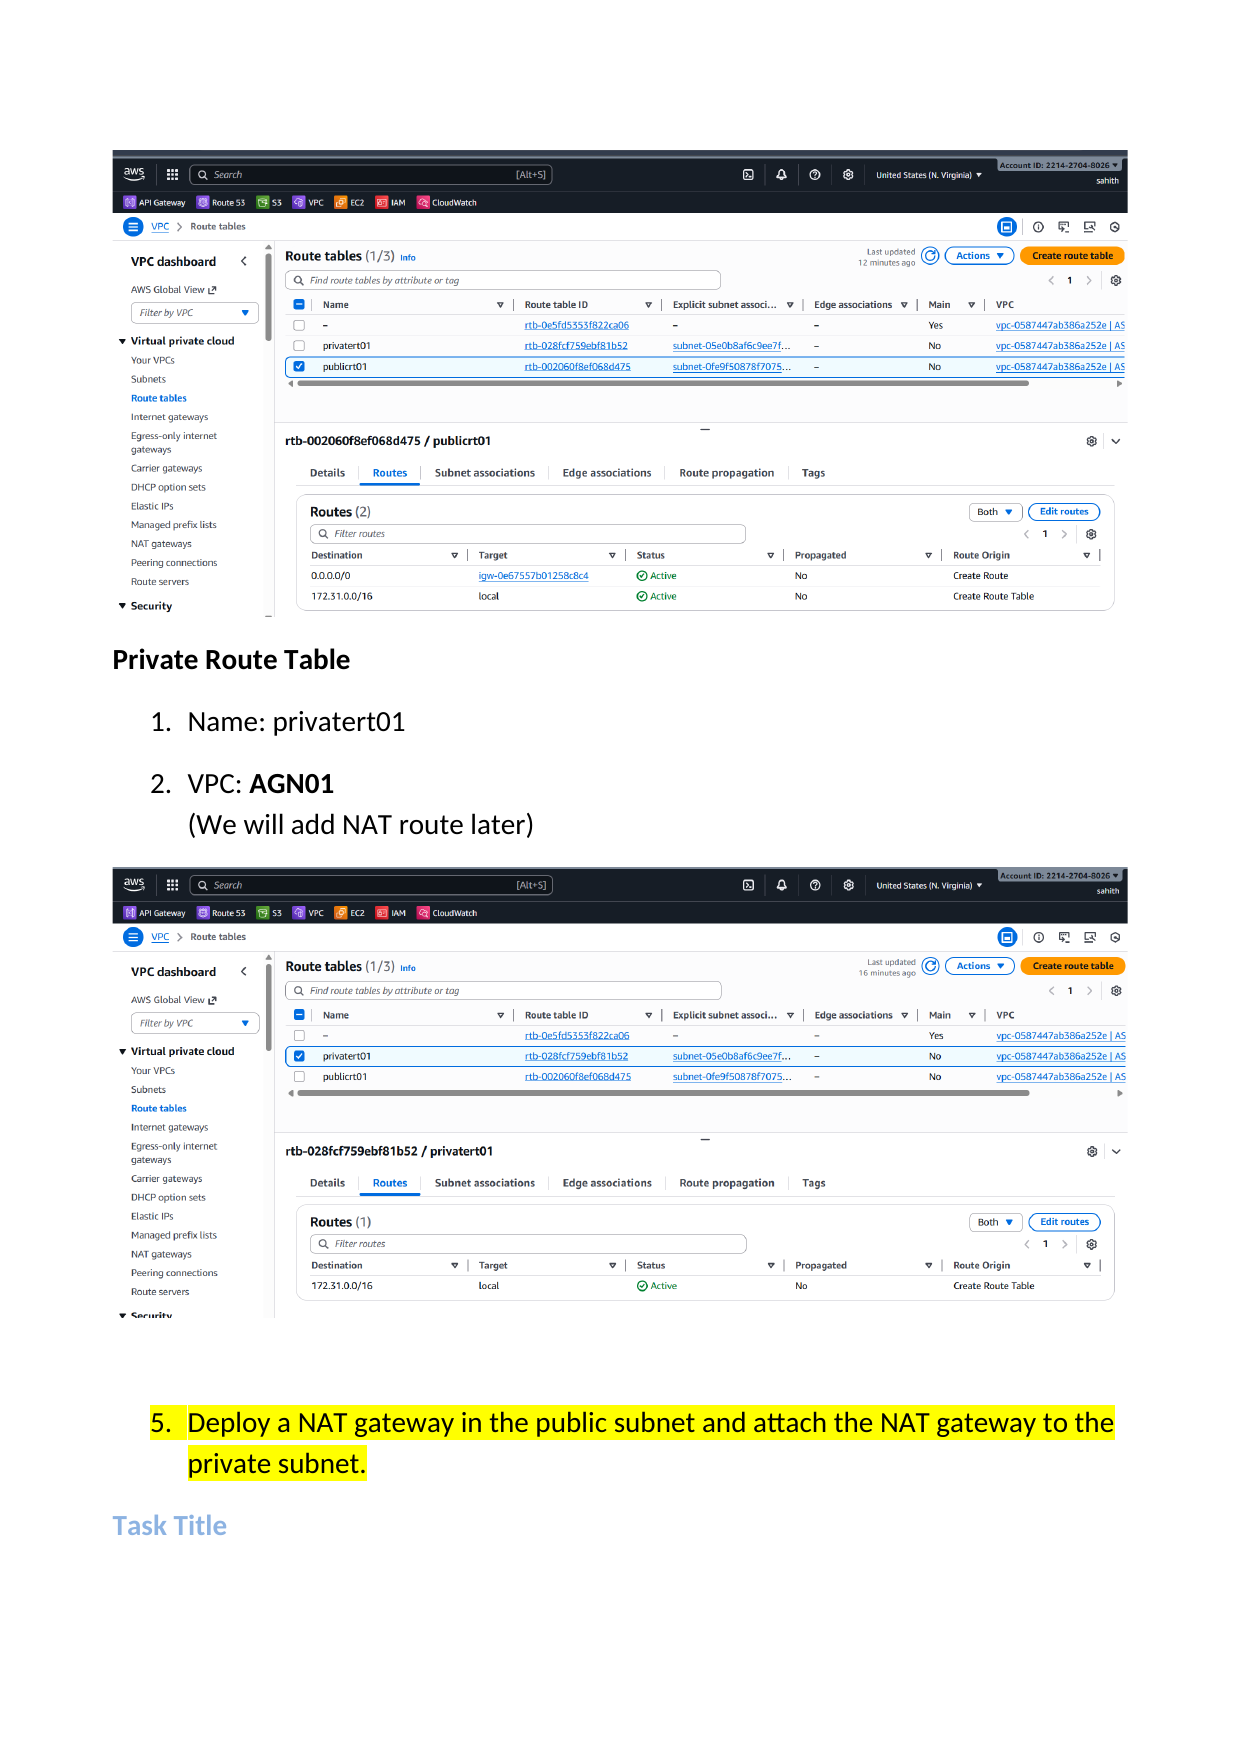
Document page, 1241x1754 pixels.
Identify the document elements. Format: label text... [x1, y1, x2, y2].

picture [112, 150, 1128, 617]
list Deploy a NAT gateway in the public subnet and attach the NAT gateway to the private subnet. [150, 1404, 1128, 1481]
text Task Title [112, 1507, 1128, 1543]
list VPC: AGN01 (We will add NAT route later) [150, 765, 1128, 842]
text Private Route Table [112, 641, 1128, 677]
picture [112, 867, 1128, 1318]
list Name: privatert01 [150, 703, 1128, 739]
